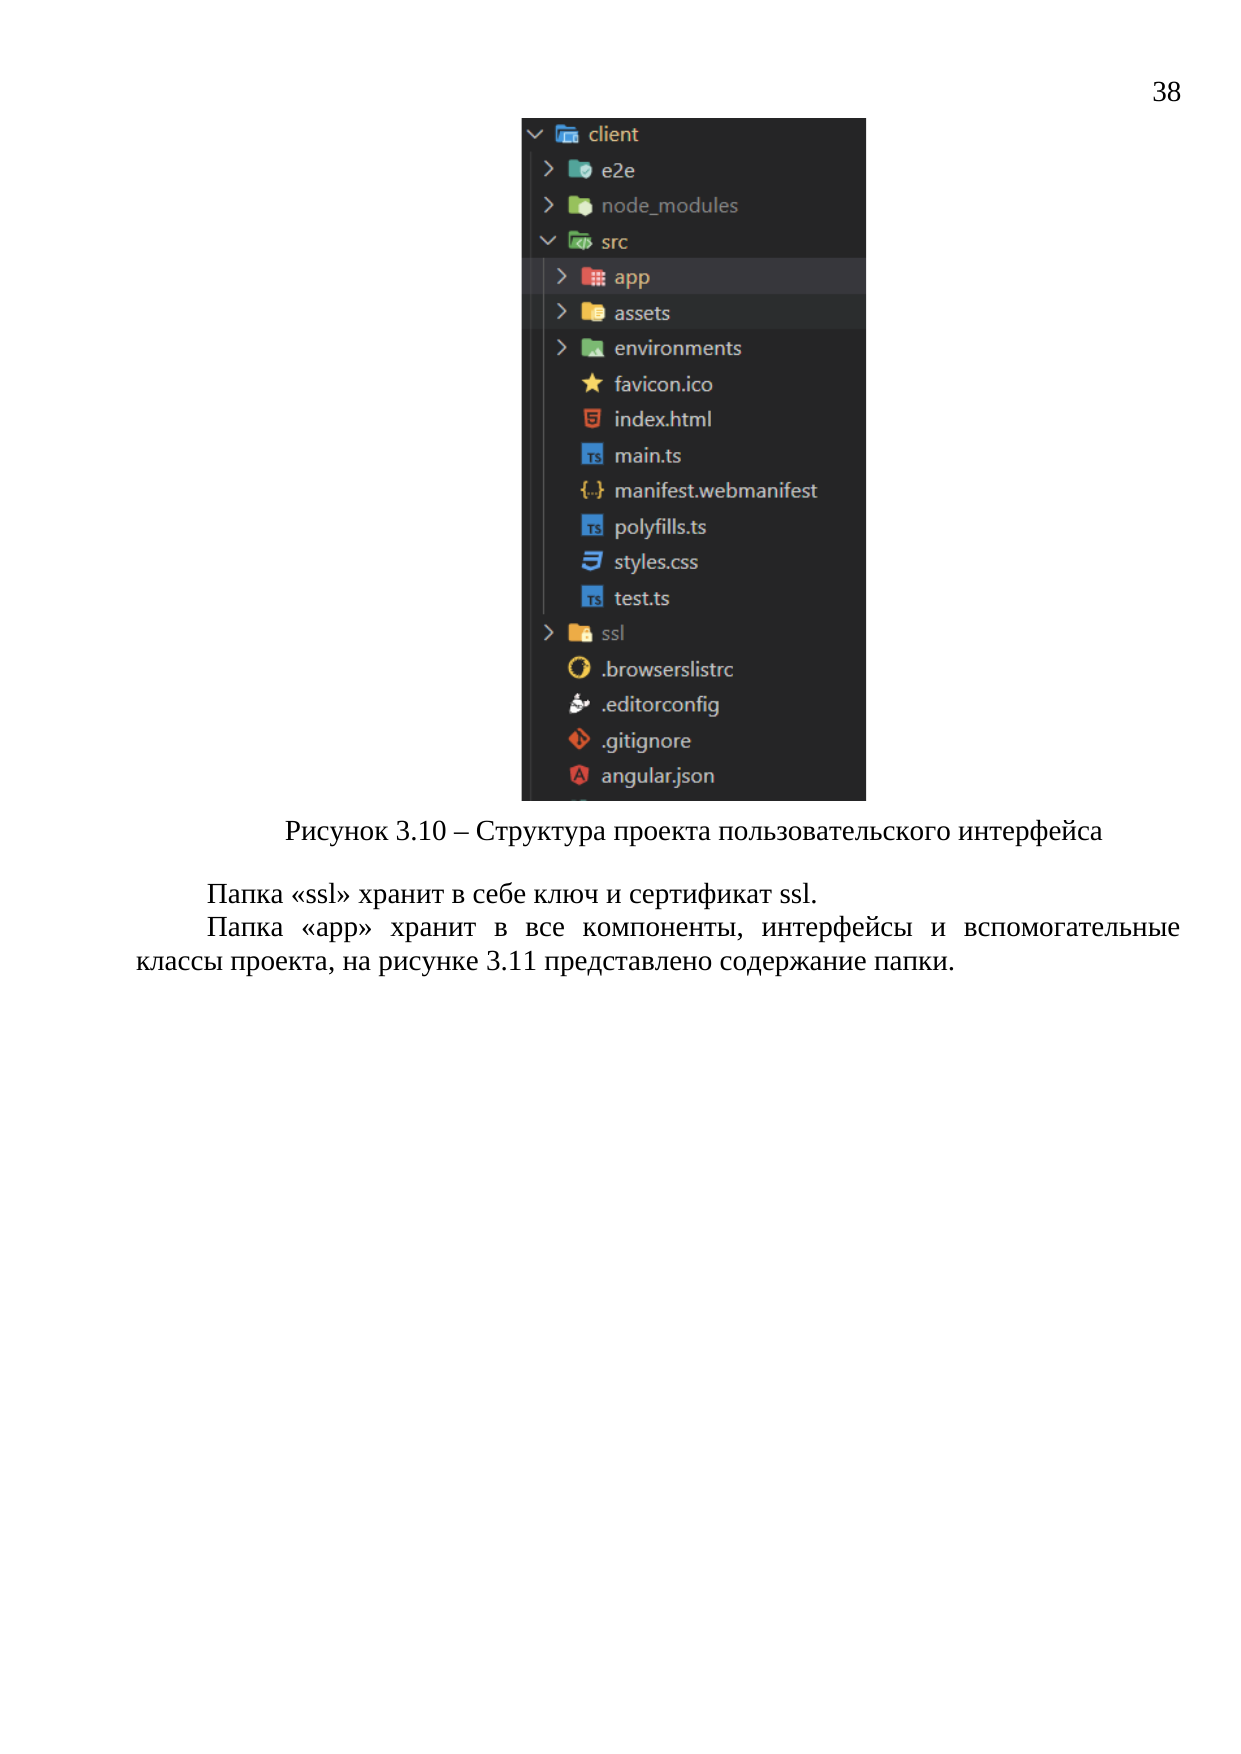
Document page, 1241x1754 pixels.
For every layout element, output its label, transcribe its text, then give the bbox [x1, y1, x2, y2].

text Папка «app» хранит в все компоненты, интерфейсы и вспомогательные классы проекта, на рисунке 3.11 представлено содержание папки. [136, 909, 1181, 976]
picture [521, 118, 867, 801]
text Папка «ssl» хранит в себе ключ и сертификат ssl. [136, 876, 1181, 909]
text Рисунок 3.10 – Структура проекта пользовательского интерфейса [136, 813, 1181, 847]
